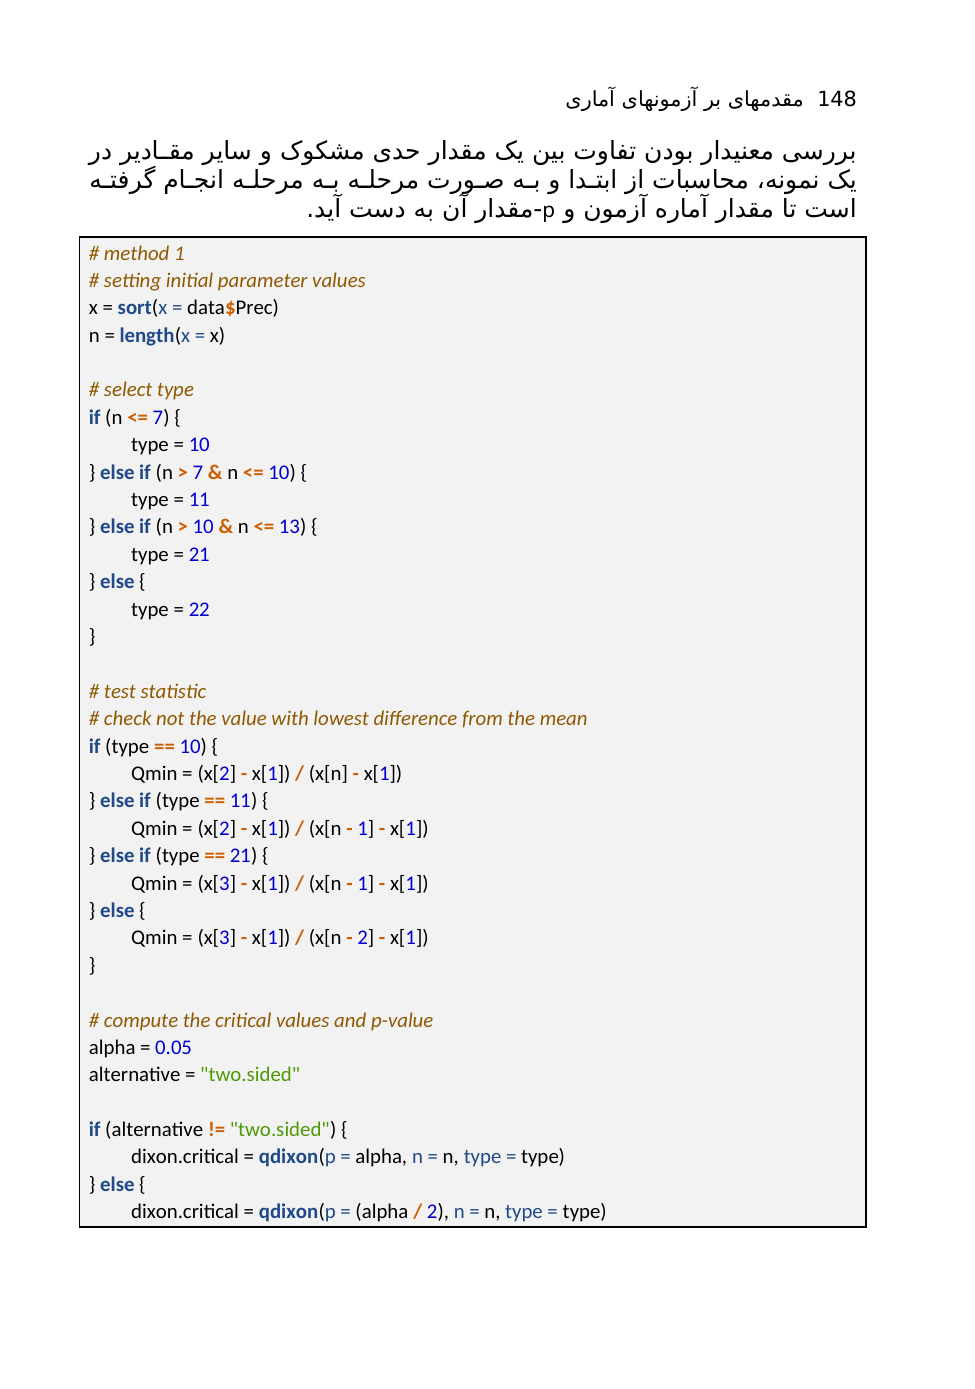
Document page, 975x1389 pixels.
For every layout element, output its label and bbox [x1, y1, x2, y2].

text [80, 238, 865, 1226]
text [89, 136, 857, 223]
